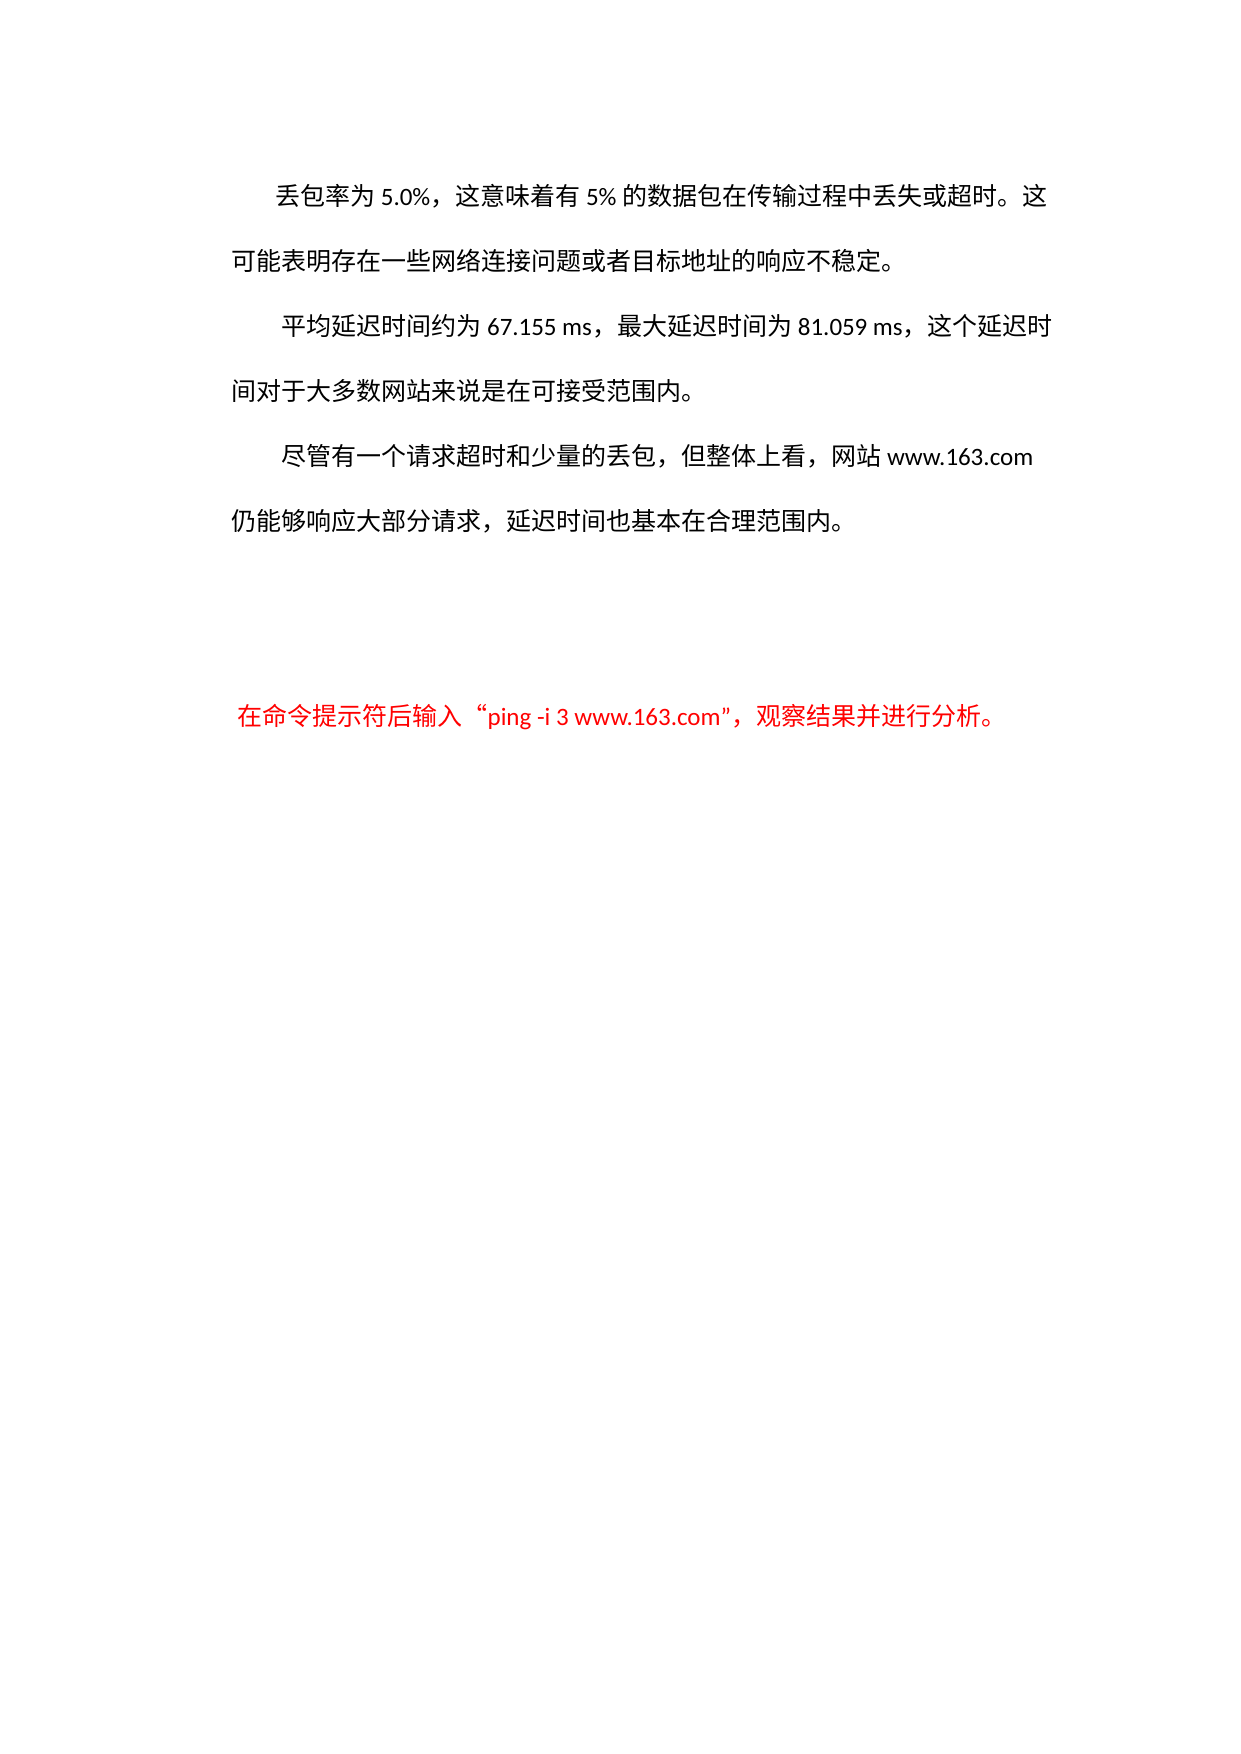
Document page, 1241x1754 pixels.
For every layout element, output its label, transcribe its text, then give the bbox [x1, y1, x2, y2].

text 尽管有一个请求超时和少量的丢包，但整体上看，网站 www.163.com 仍能够响应大部分请求，延迟时间也基本在合理范围内。 [231, 422, 1053, 552]
text 平均延迟时间约为 67.155 ms，最大延迟时间为 81.059 ms，这个延迟时间对于大多数网站来说是在可接受范围内。 [231, 292, 1053, 422]
text 在命令提示符后输入“ping -i 3 www.163.com”，观察结果并进行分析。 [187, 682, 1053, 747]
text 丢包率为 5.0%，这意味着有 5% 的数据包在传输过程中丢失或超时。这可能表明存在一些网络连接问题或者目标地址的响应不稳定。 [231, 162, 1053, 292]
